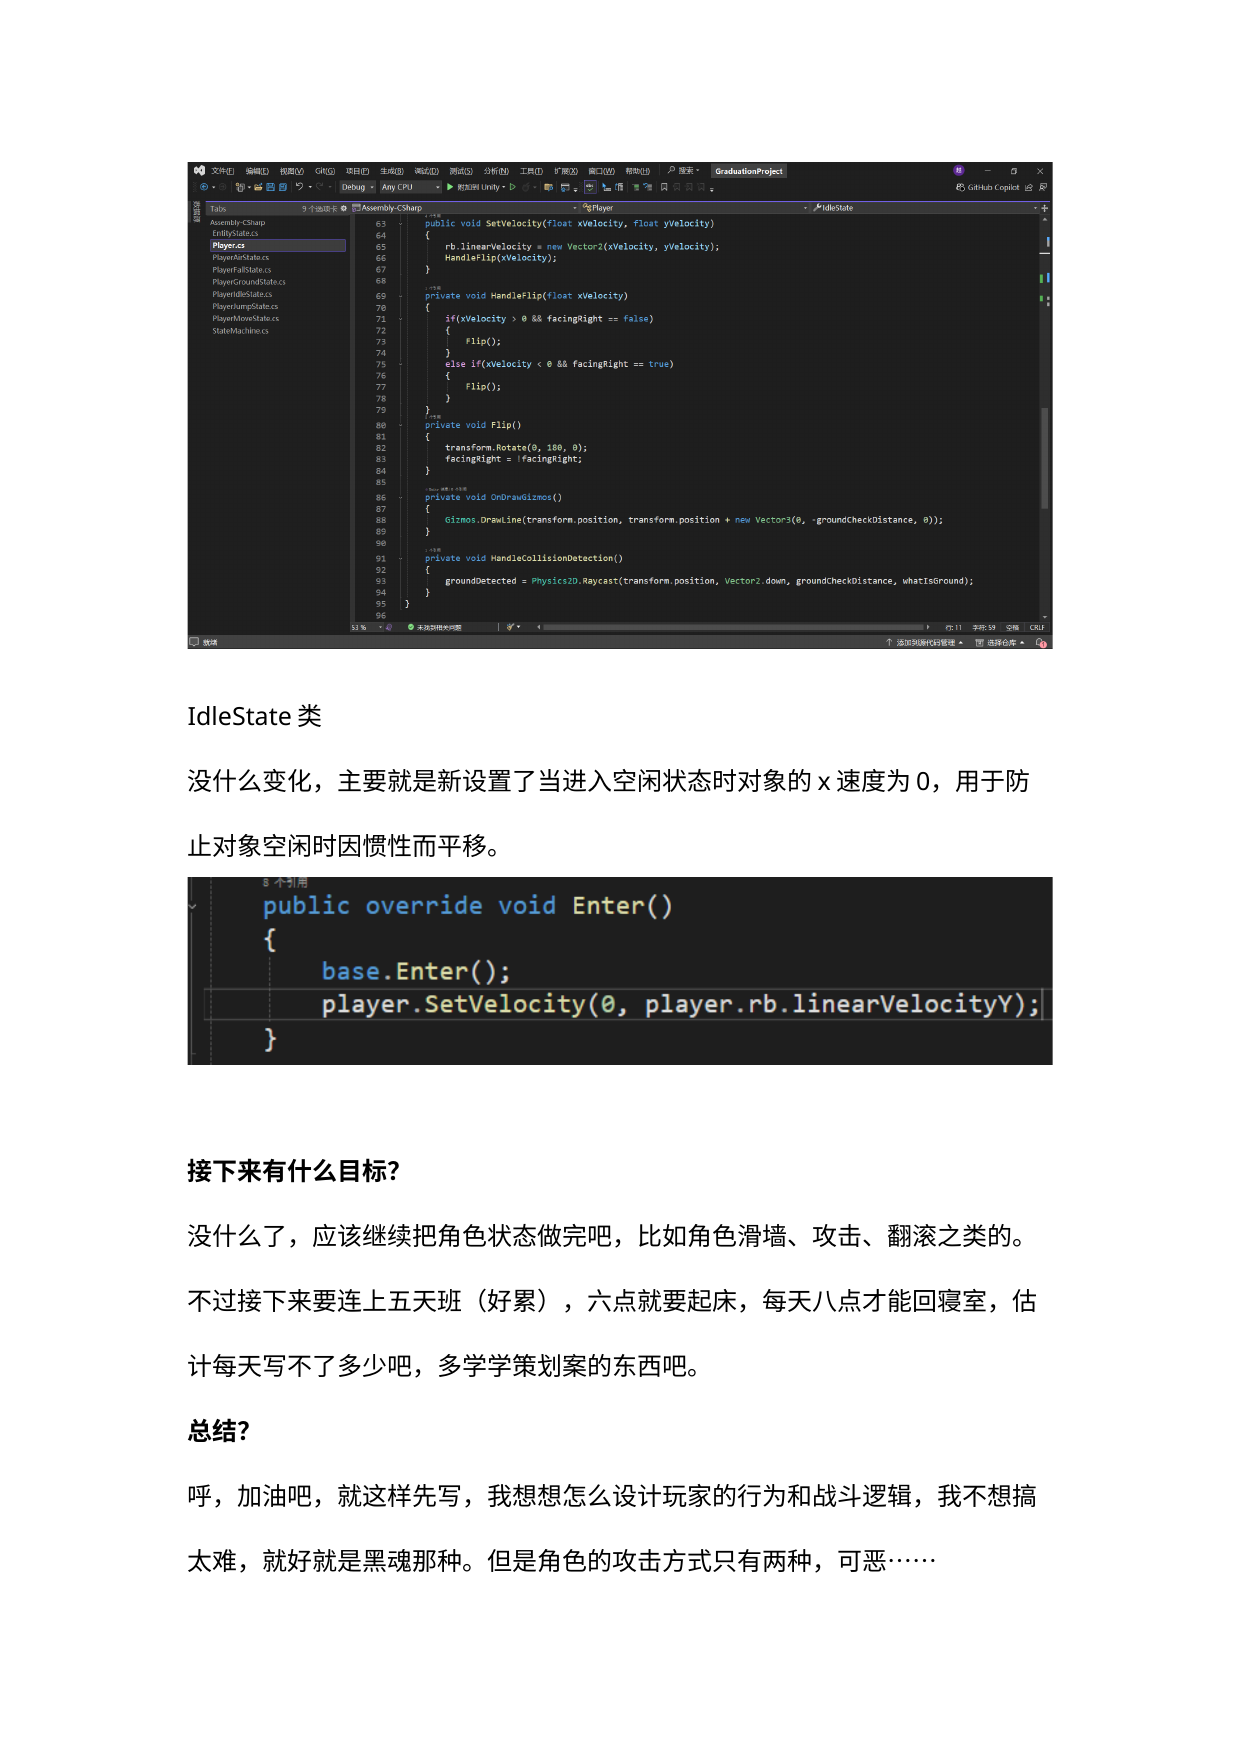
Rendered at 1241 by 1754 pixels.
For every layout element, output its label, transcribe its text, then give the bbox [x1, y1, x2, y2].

picture [187, 877, 1053, 1065]
text 总结？ [187, 1397, 1053, 1462]
text 接下来有什么目标？ [187, 1137, 1053, 1202]
text 没什么了，应该继续把角色状态做完吧，比如角色滑墙、攻击、翻滚之类的。不过接下来要连上五天班（好累），六点就要起床，每天八点才能回寝室，估计每天写不了多少吧，多学学策划案的东西吧。 [187, 1202, 1053, 1397]
text 呼，加油吧，就这样先写，我想想怎么设计玩家的行为和战斗逻辑，我不想搞太难，就好就是黑魂那种。但是角色的攻击方式只有两种，可恶…… [187, 1462, 1053, 1592]
text IdleState类 [187, 682, 1053, 747]
picture [187, 162, 1053, 649]
text 没什么变化，主要就是新设置了当进入空闲状态时对象的x速度为0，用于防止对象空闲时因惯性而平移。 [187, 747, 1053, 877]
